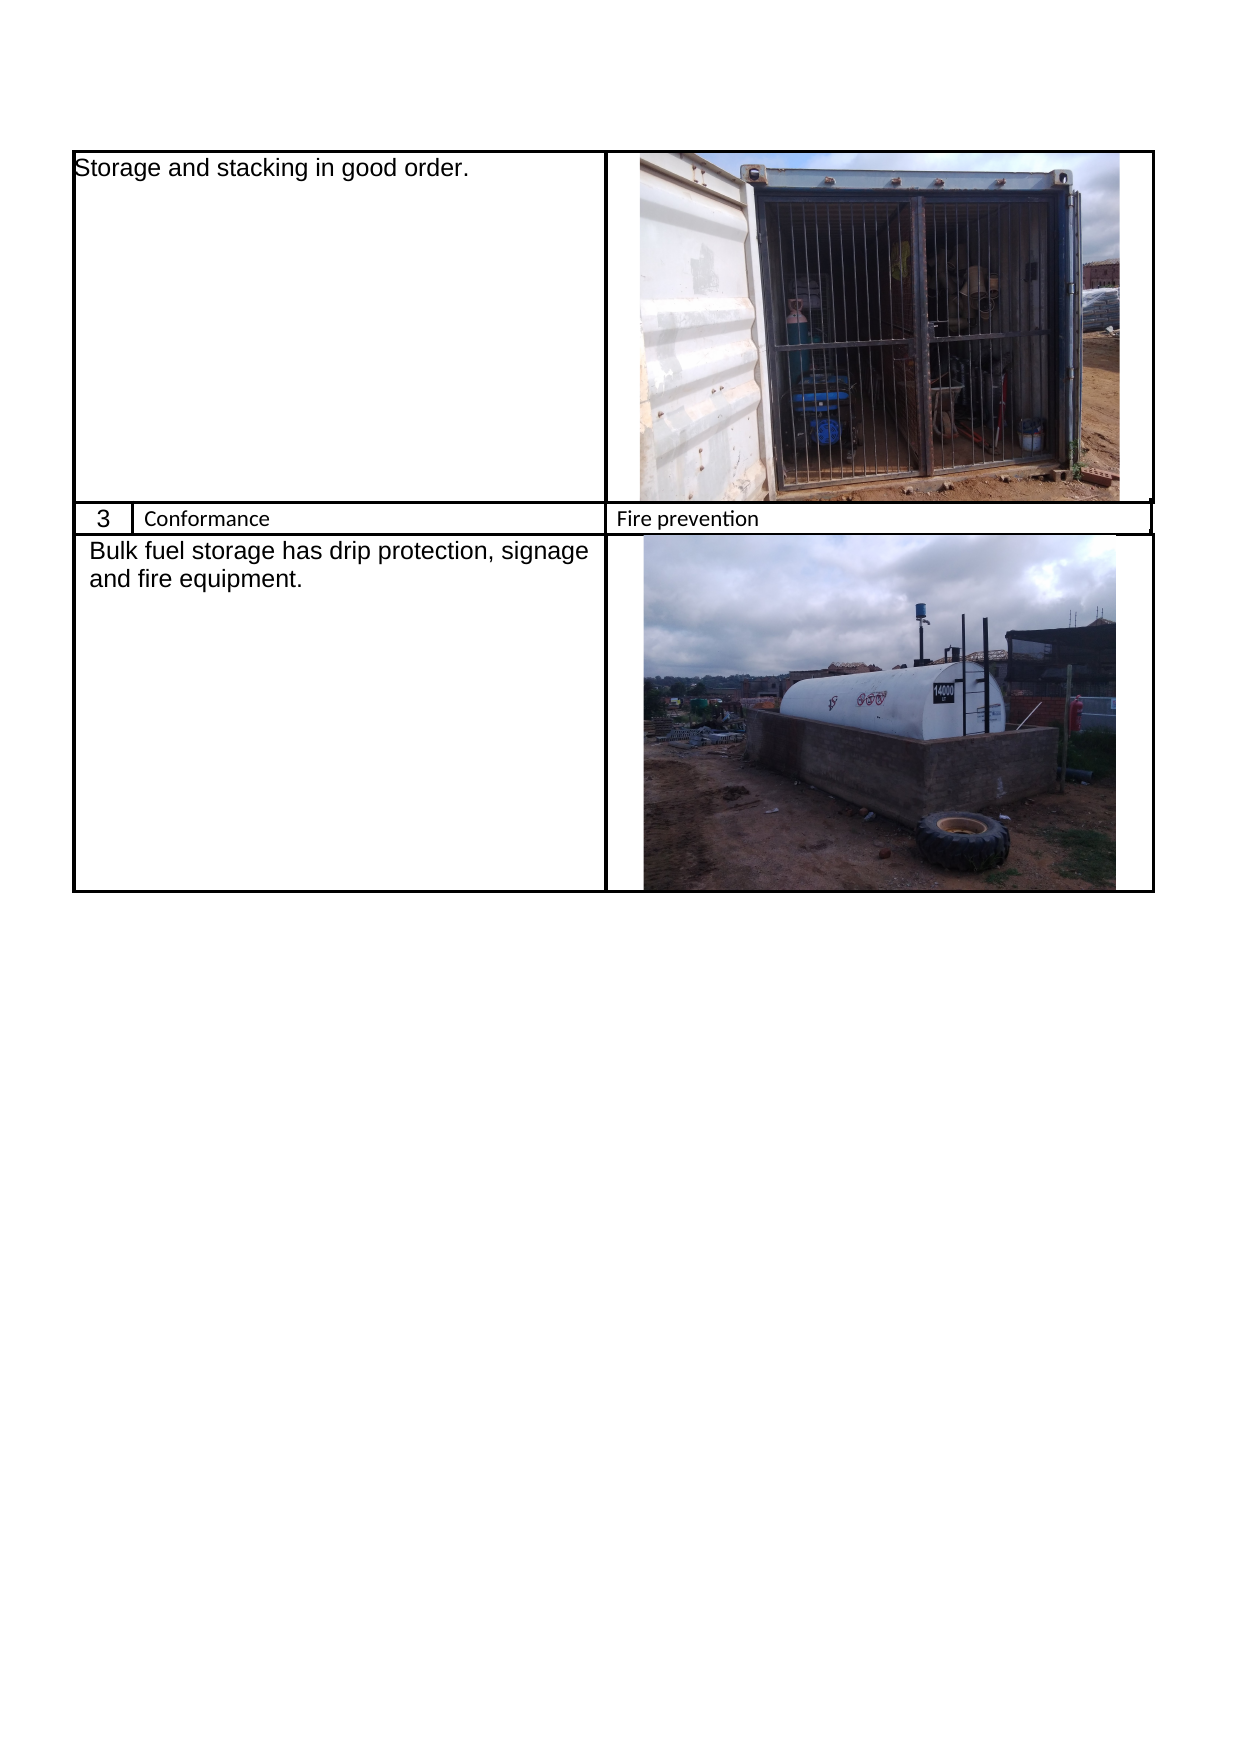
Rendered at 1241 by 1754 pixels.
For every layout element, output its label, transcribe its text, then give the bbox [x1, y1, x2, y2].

picture [639, 153, 1120, 501]
table_cell [608, 153, 639, 501]
table_cell [1120, 153, 1152, 501]
table_cell [1116, 536, 1152, 890]
picture [643, 535, 1116, 890]
table_cell Bulk fuel storage has drip protection, signage and fire equipment. [76, 536, 604, 890]
table_cell [608, 536, 643, 890]
table_cell 3 [76, 504, 131, 532]
table_cell Storage and stacking in good order. [76, 153, 604, 501]
